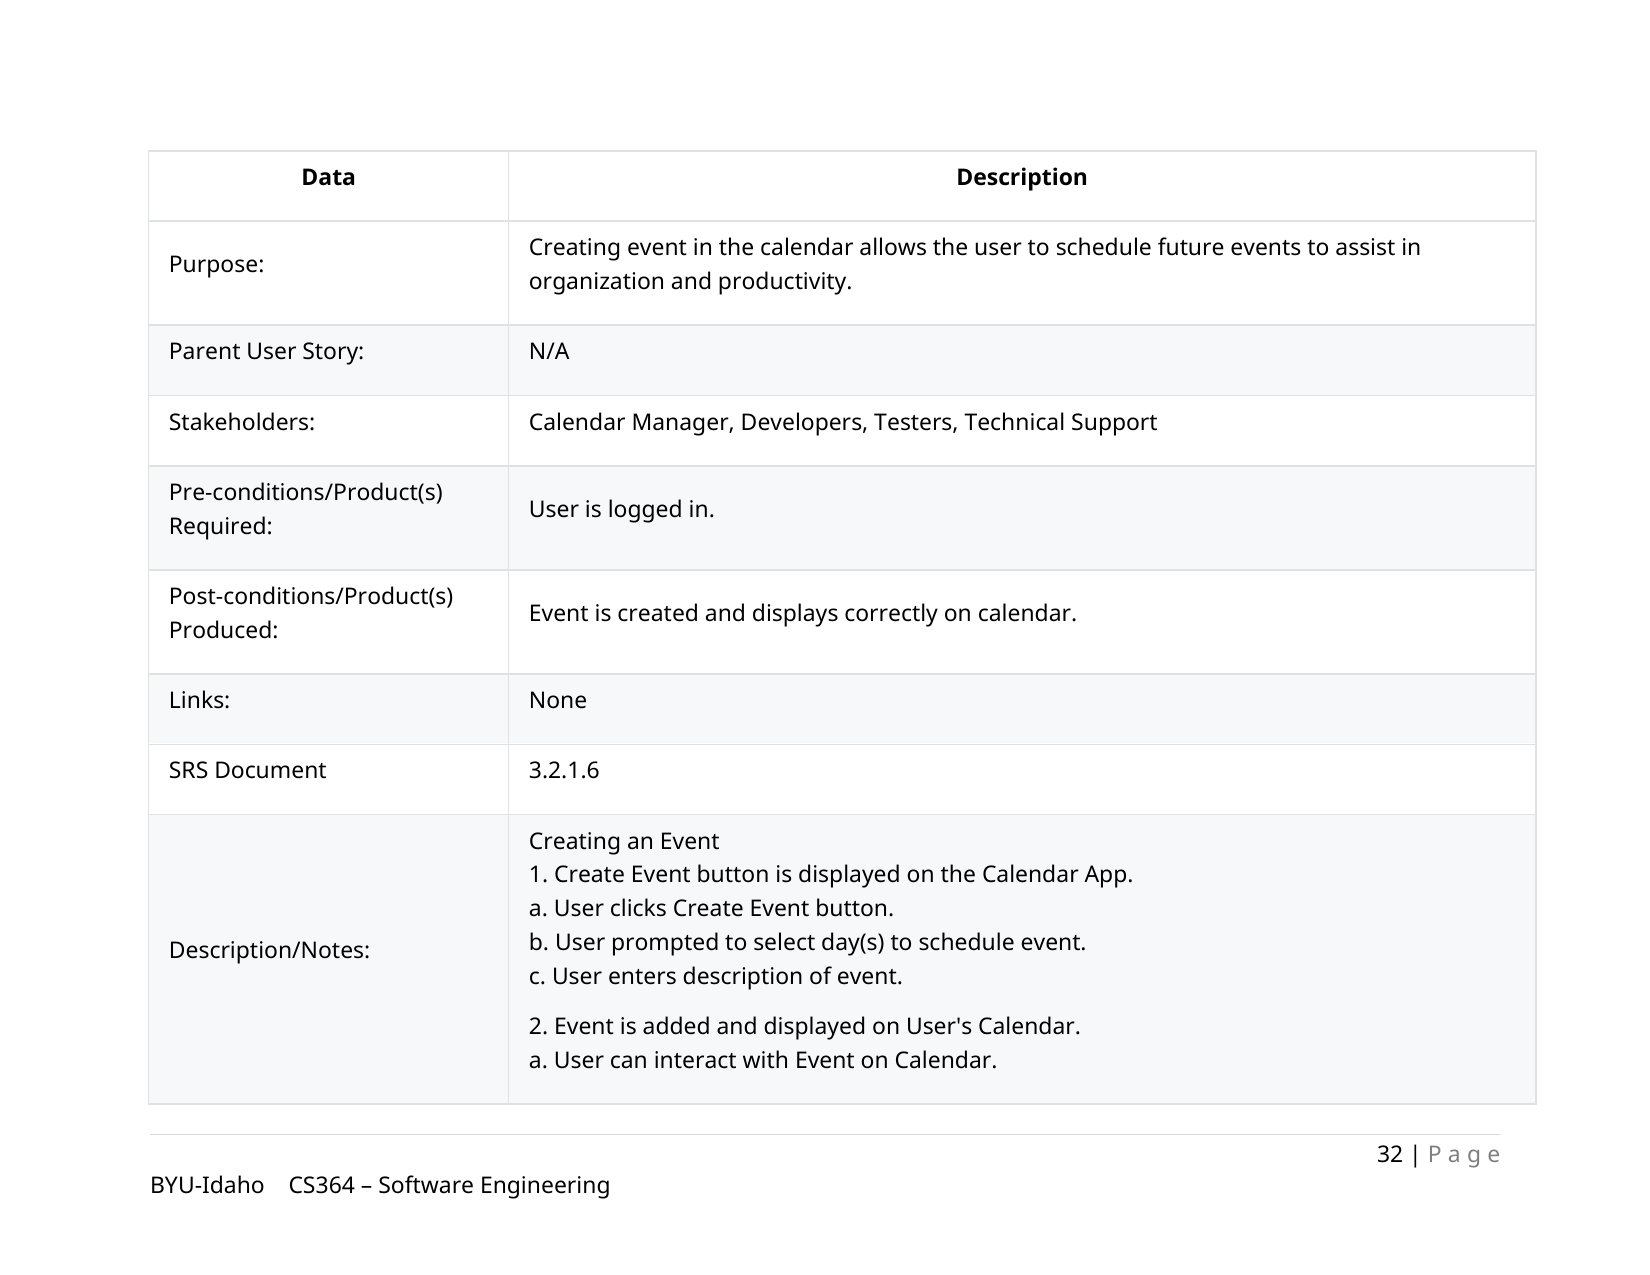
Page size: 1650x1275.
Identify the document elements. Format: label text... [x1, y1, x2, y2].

table_cell Description/Notes: [149, 815, 508, 1103]
table_cell Post-conditions/Product(s) Produced: [149, 571, 508, 673]
table_cell Stakeholders: [149, 396, 508, 465]
table_cell Pre-conditions/Product(s) Required: [149, 467, 508, 569]
table_cell Parent User Story: [149, 326, 508, 395]
table_cell Creating event in the calendar allows the user to schedule future events to assist in organization and productivity. [509, 222, 1535, 324]
table_cell N/A [509, 326, 1535, 395]
table_header Data [149, 152, 508, 220]
table_cell Links: [149, 675, 508, 743]
table_cell Calendar Manager, Developers, Testers, Technical Support [509, 396, 1535, 465]
table_cell SRS Document [149, 745, 508, 814]
table_header Description [509, 152, 1535, 220]
table_cell User is logged in. [509, 467, 1535, 569]
table_cell Purpose: [149, 222, 508, 324]
table_cell None [509, 675, 1535, 743]
table_cell Event is created and displays correctly on calendar. [509, 571, 1535, 673]
table_cell 3.2.1.6 [509, 745, 1535, 814]
table_cell Creating an Event 1. Create Event button is displayed on the Calendar App. a. User clicks Create Event button. b. User prompted to select day(s) to schedule event. c. User enters description of event. 2. Event is added and displayed on User's Calendar. a. User can interact with Event on Calendar. [509, 815, 1535, 1103]
